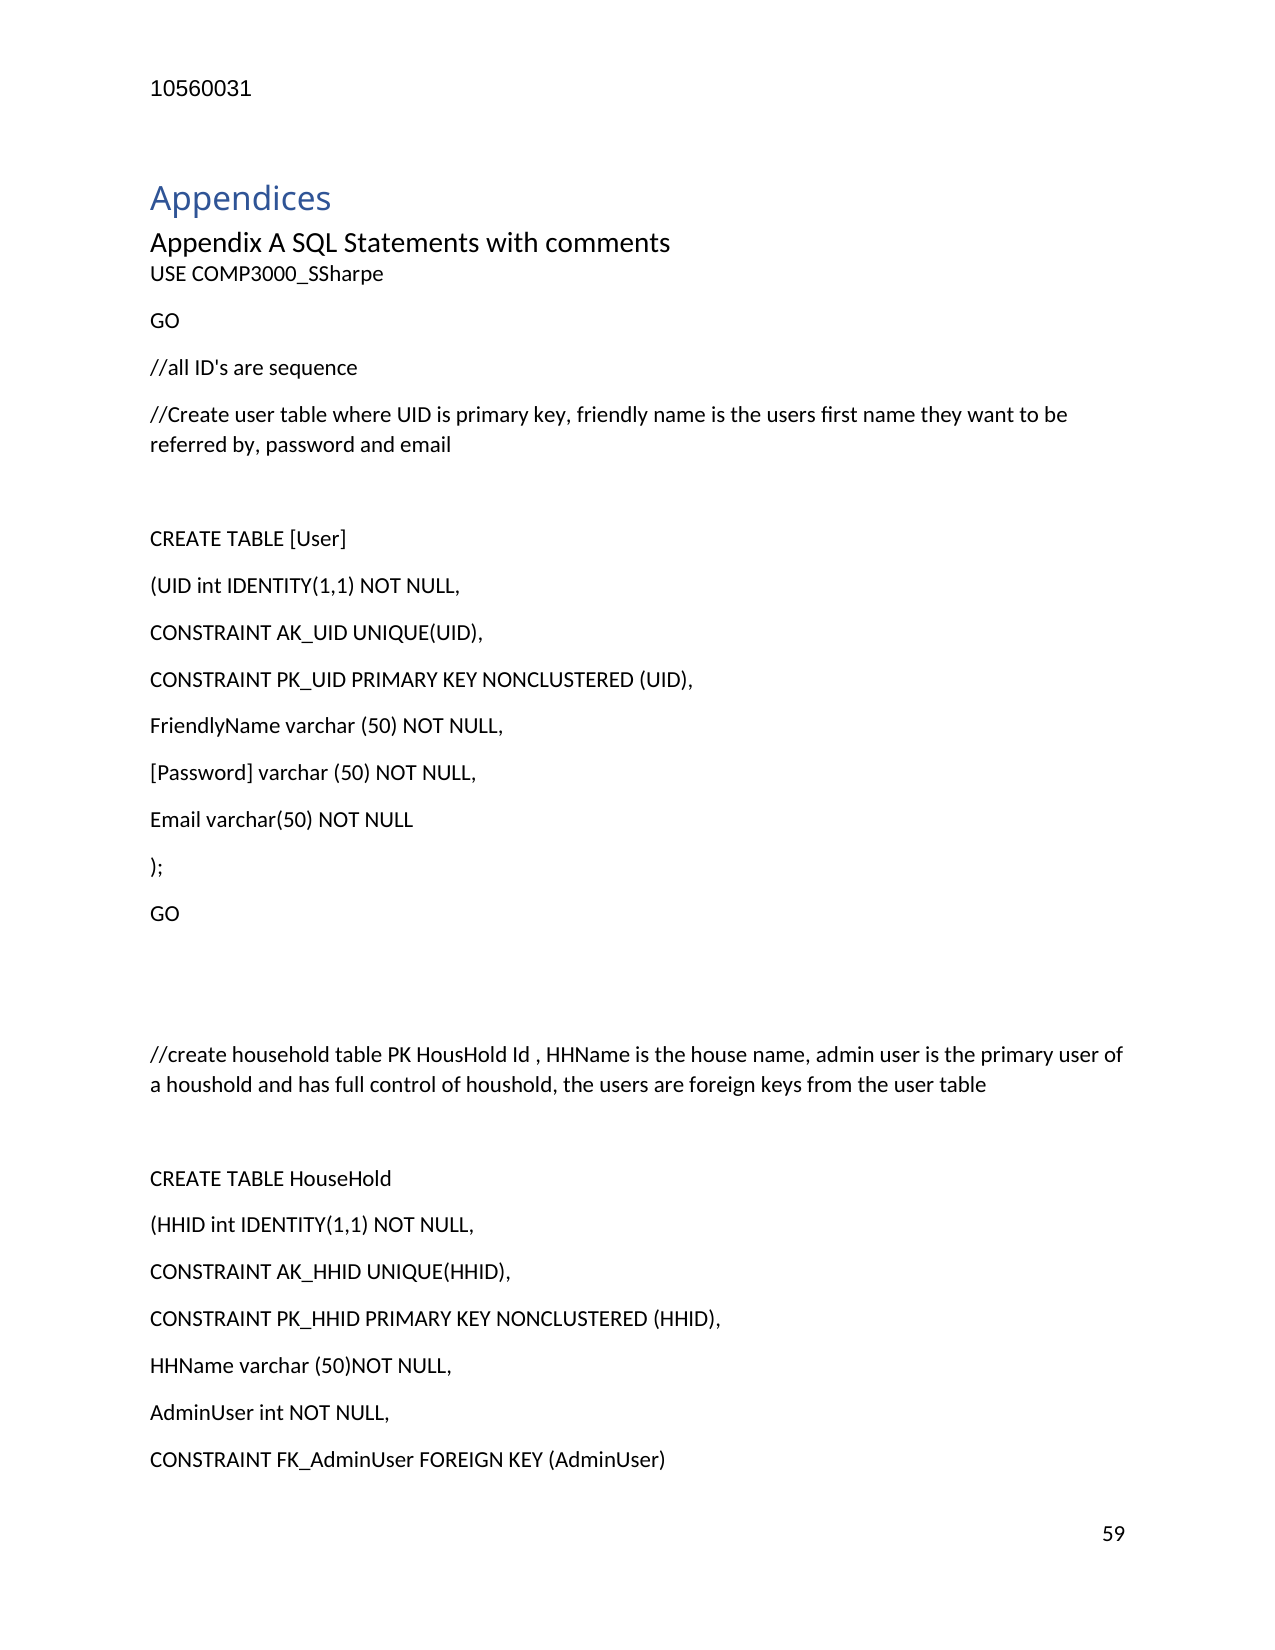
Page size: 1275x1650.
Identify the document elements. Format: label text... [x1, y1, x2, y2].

text CONSTRAINT PK_UID PRIMARY KEY NONCLUSTERED (UID), [150, 665, 1125, 693]
text USE COMP3000_SSharpe [150, 259, 1125, 288]
text AdminUser int NOT NULL, [150, 1398, 1125, 1426]
text //create household table PK HousHold Id , HHName is the house name, admin user is the primary user of a houshold and has full control of houshold, the users are foreign keys from the user table [150, 1040, 1125, 1098]
text CREATE TABLE [User] [150, 524, 1125, 552]
text ); [150, 852, 1125, 880]
text CONSTRAINT AK_UID UNIQUE(UID), [150, 618, 1125, 646]
text FriendlyName varchar (50) NOT NULL, [150, 712, 1125, 740]
subtitle Appendices [150, 175, 1125, 220]
text CREATE TABLE HouseHold [150, 1164, 1125, 1192]
text (HHID int IDENTITY(1,1) NOT NULL, [150, 1211, 1125, 1239]
text HHName varchar (50)NOT NULL, [150, 1351, 1125, 1379]
text CONSTRAINT FK_AdminUser FOREIGN KEY (AdminUser) [150, 1445, 1125, 1473]
text [Password] varchar (50) NOT NULL, [150, 758, 1125, 787]
text CONSTRAINT PK_HHID PRIMARY KEY NONCLUSTERED (HHID), [150, 1304, 1125, 1332]
text Email varchar(50) NOT NULL [150, 805, 1125, 833]
subtitle Appendix A SQL Statements with comments [150, 224, 1125, 259]
text CONSTRAINT AK_HHID UNIQUE(HHID), [150, 1257, 1125, 1286]
text //all ID's are sequence [150, 353, 1125, 381]
text GO [150, 899, 1125, 927]
text GO [150, 306, 1125, 334]
text (UID int IDENTITY(1,1) NOT NULL, [150, 571, 1125, 599]
text //Create user table where UID is primary key, friendly name is the users first name they want to be referred by, password and email [150, 400, 1125, 458]
